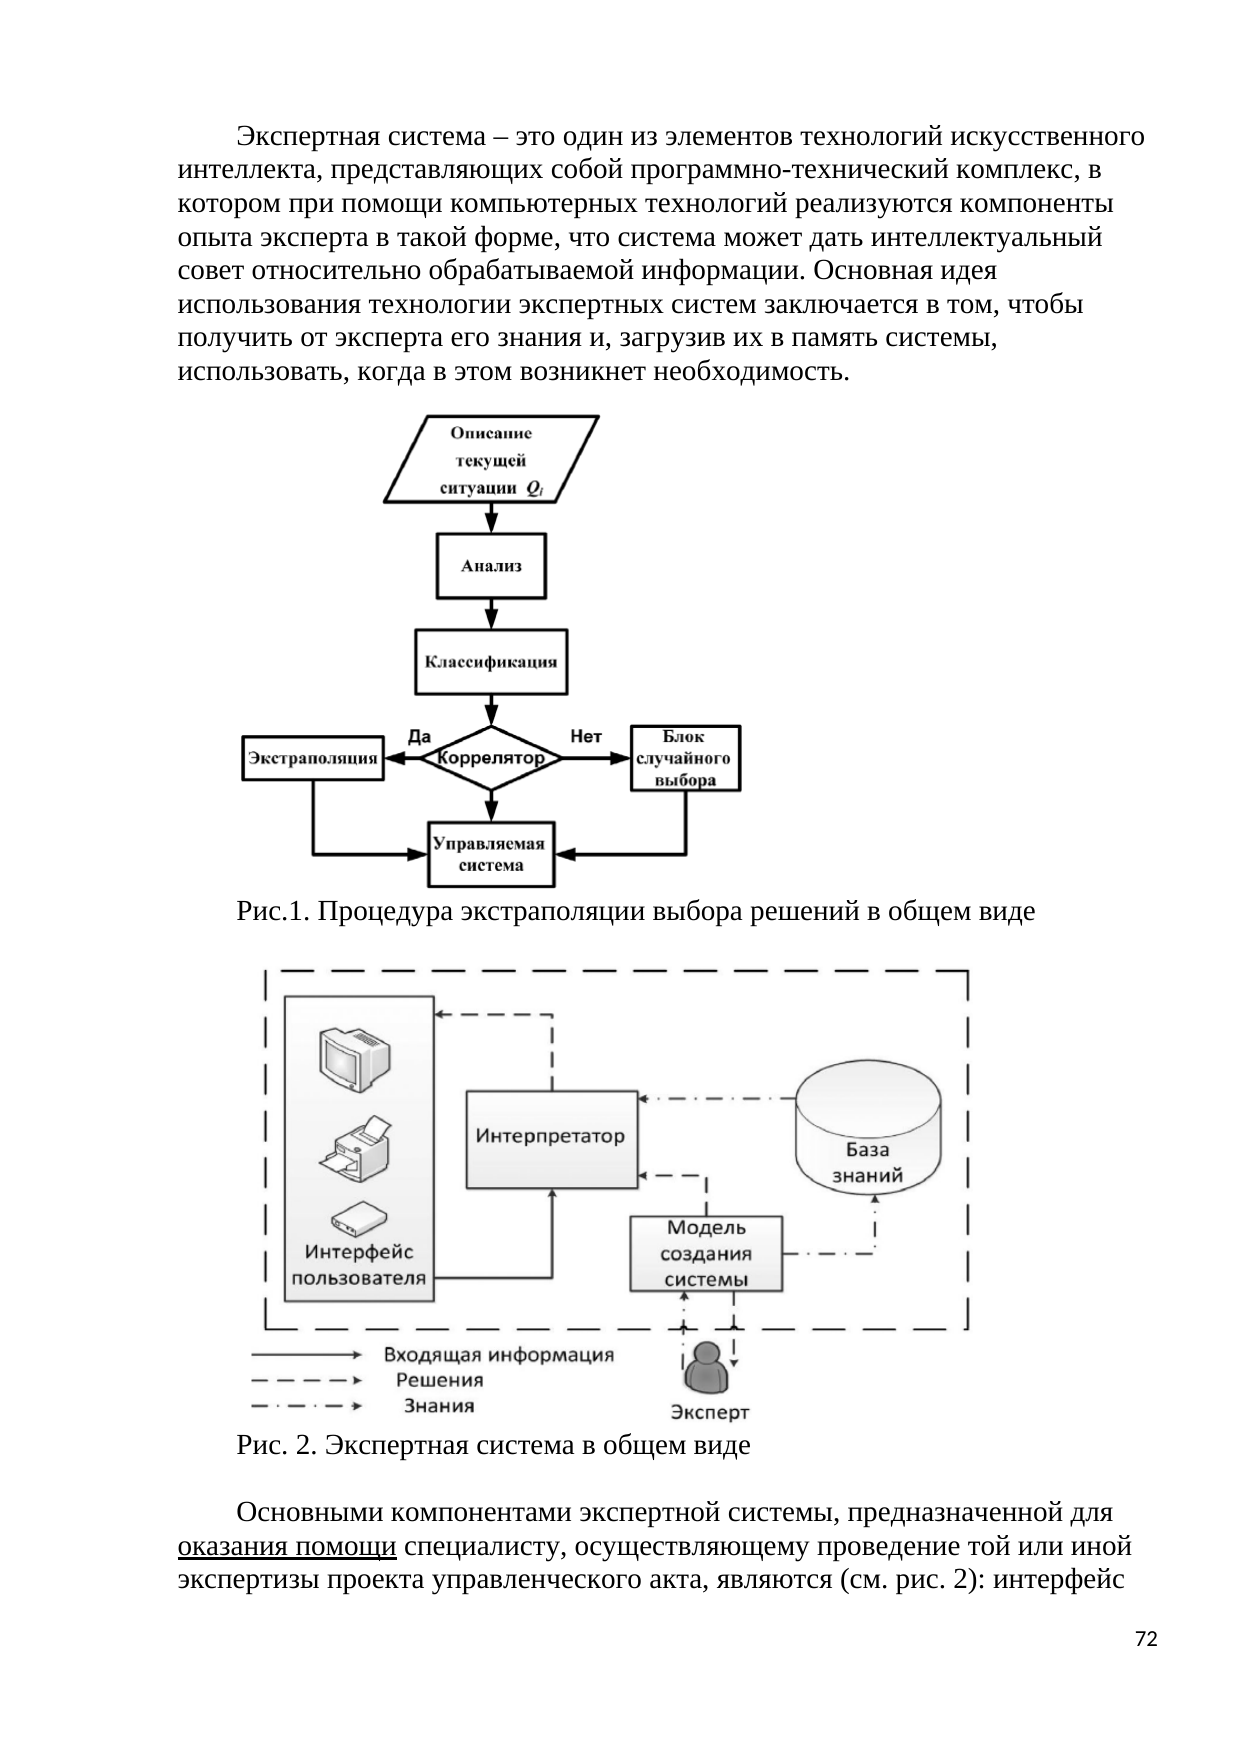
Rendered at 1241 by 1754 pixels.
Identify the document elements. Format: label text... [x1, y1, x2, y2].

text Рис. 2. Экспертная система в общем виде [177, 1427, 1158, 1461]
text Рис.1. Процедура экстраполяции выбора решений в общем виде [177, 893, 1158, 927]
text Экспертная система – это один из элементов технологий искусственного интеллекта, представляющих собой программно-технический комплекс, в котором при помощи компьютерных технологий реализуются компоненты опыта эксперта в такой форме, что система может дать интеллектуальный совет относительно обрабатываемой информации. Основная идея использования технологии экспертных систем заключается в том, чтобы получить от эксперта его знания и, загрузив их в память системы, использовать, когда в этом возникнет необходимость. [177, 118, 1158, 386]
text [177, 1494, 1158, 1595]
